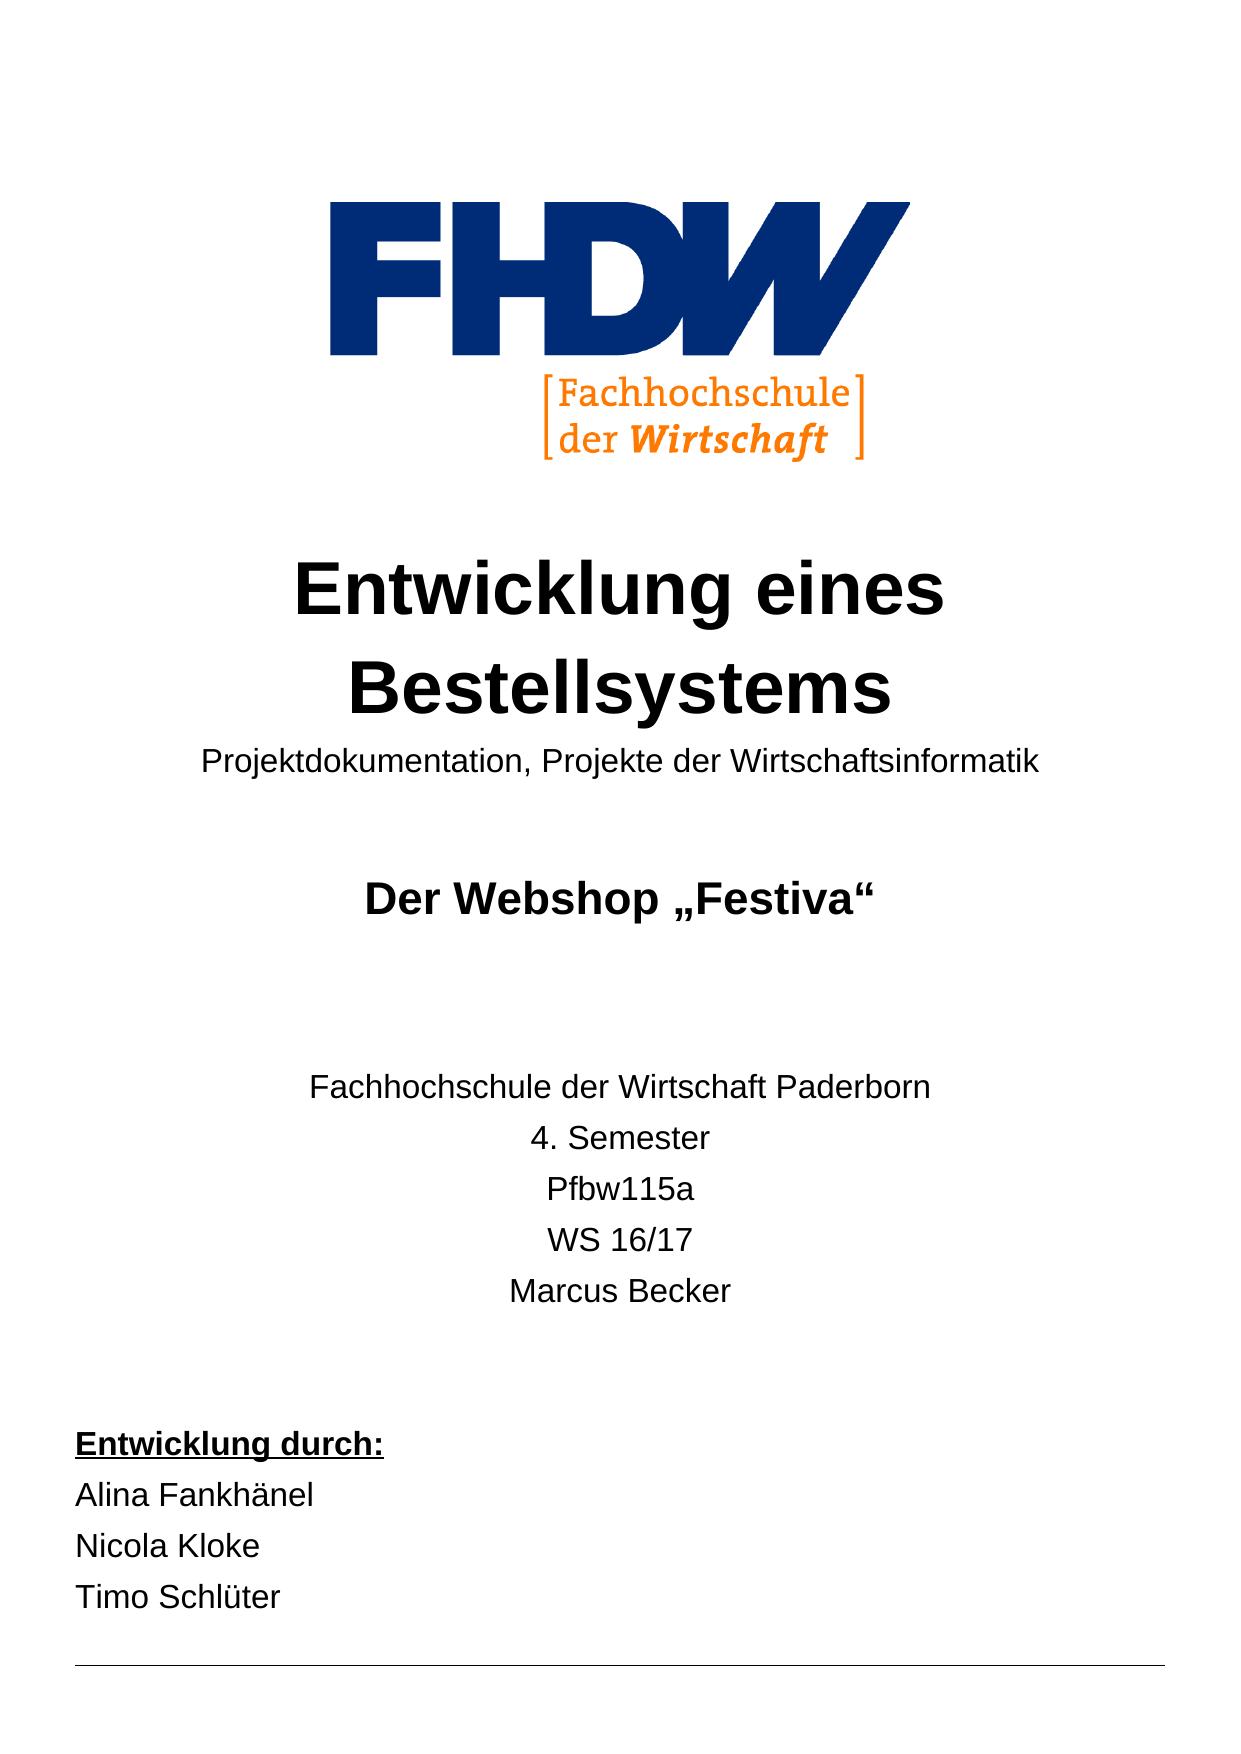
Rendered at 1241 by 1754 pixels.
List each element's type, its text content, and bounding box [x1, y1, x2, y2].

picture [330, 202, 910, 462]
text WS 16/17 [75, 1220, 1165, 1258]
text Fachhochschule der Wirtschaft Paderborn [75, 1067, 1165, 1106]
text Bestellsystems [75, 643, 1165, 729]
text Alina Fankhänel [75, 1475, 1165, 1513]
text Entwicklung eines [75, 544, 1165, 630]
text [75, 1577, 1165, 1615]
text Der Webshop „Festiva“ [75, 872, 1165, 924]
text Marcus Becker [75, 1271, 1165, 1309]
text Nicola Kloke [75, 1526, 1165, 1564]
text Pfbw115a [75, 1169, 1165, 1208]
text Projektdokumentation, Projekte der Wirtschaftsinformatik [75, 742, 1165, 780]
text 4. Semester [75, 1118, 1165, 1157]
text Entwicklung durch: [75, 1424, 1165, 1462]
